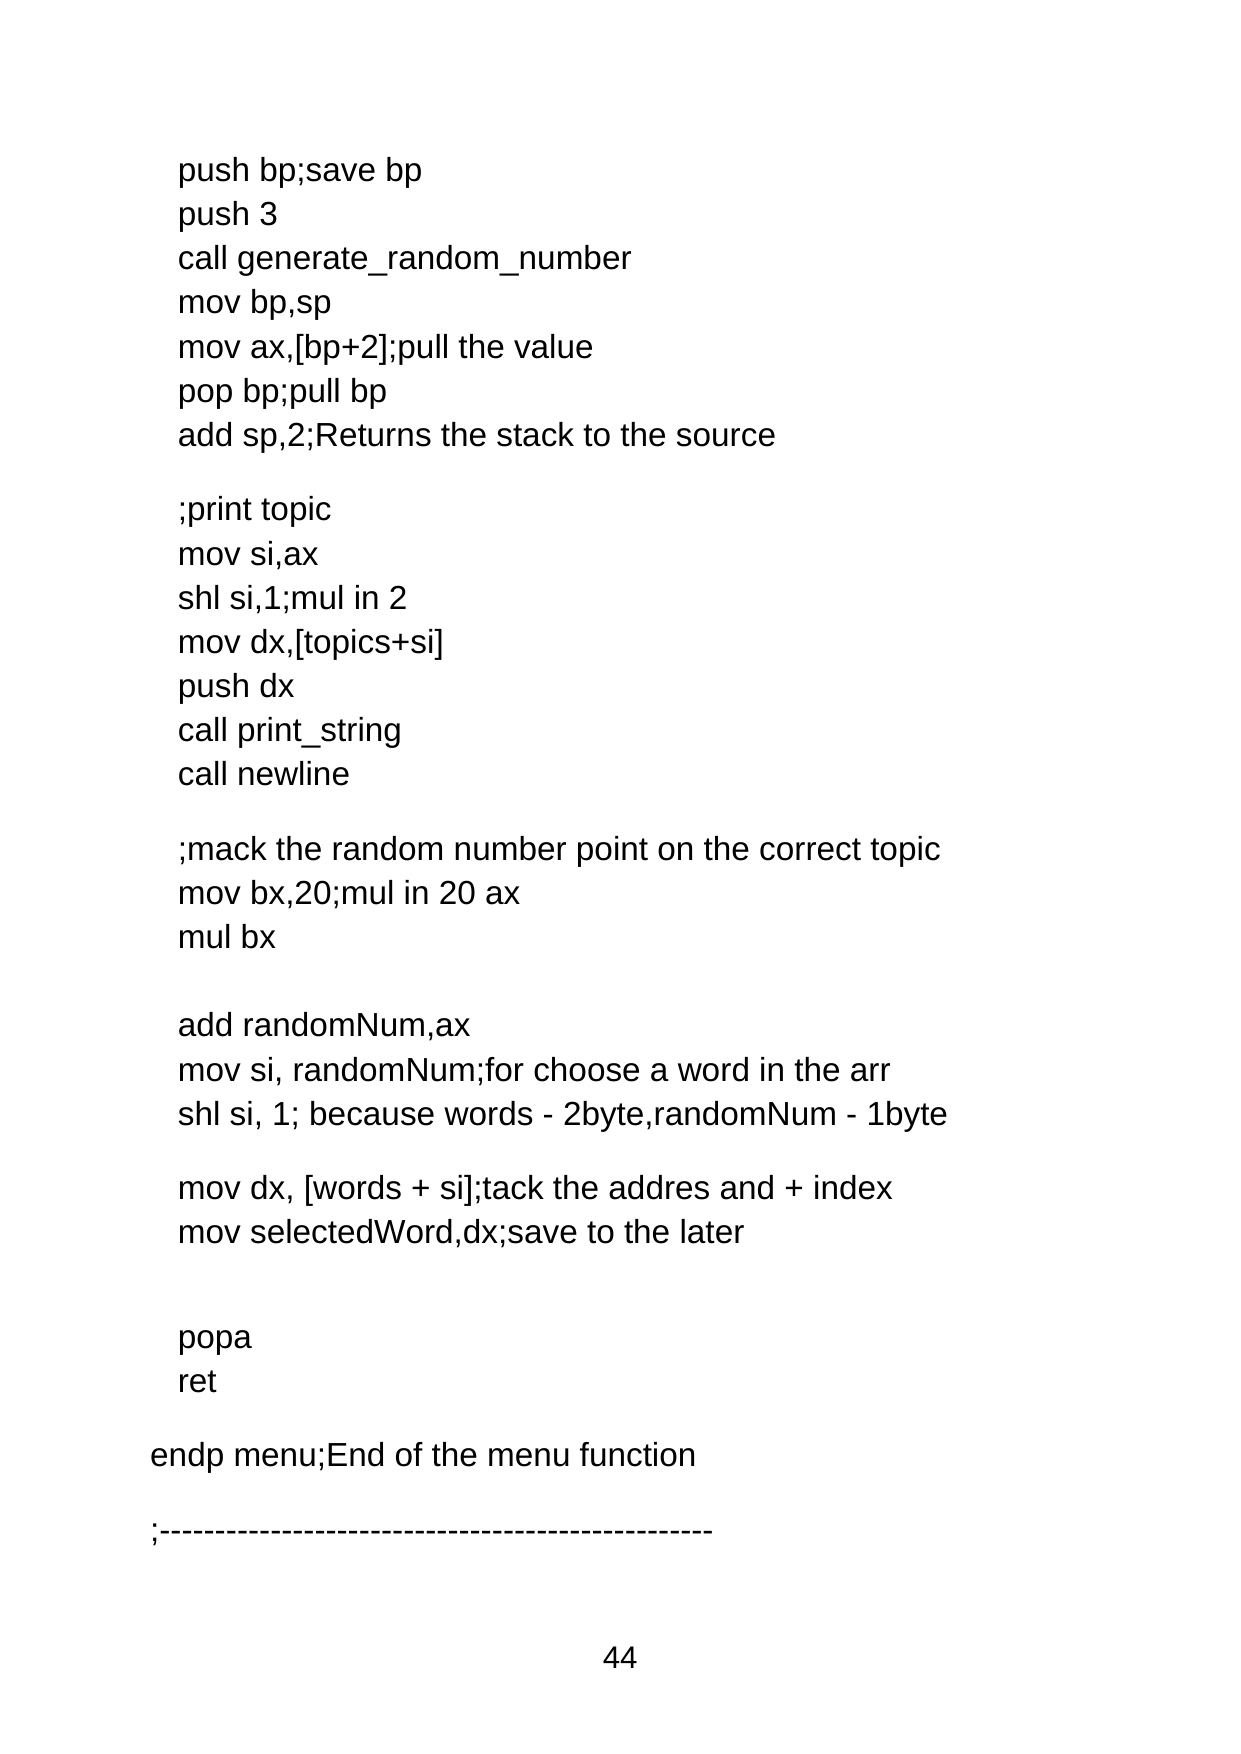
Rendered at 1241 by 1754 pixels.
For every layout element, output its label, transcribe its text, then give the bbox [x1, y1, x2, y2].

text call generate_random_number [150, 238, 1090, 277]
text push 3 [150, 194, 1090, 233]
text mov selectedWord,dx;save to the later [150, 1212, 1090, 1251]
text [150, 415, 1090, 453]
text mul bx [150, 917, 1090, 956]
text mov dx,[topics+si] [150, 622, 1090, 660]
text popa [150, 1317, 1090, 1355]
text mov dx, [words + si];tack the addres and + index [150, 1168, 1090, 1207]
text ret [150, 1361, 1090, 1399]
text mov si,ax [150, 533, 1090, 572]
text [150, 1510, 1090, 1548]
text call newline [150, 754, 1090, 793]
text pop bp;pull bp [150, 371, 1090, 409]
text mov bp,sp [150, 282, 1090, 321]
text shl si,1;mul in 2 [150, 578, 1090, 616]
text call print_string [150, 710, 1090, 749]
text add randomNum,ax [150, 1005, 1090, 1044]
text push bp;save bp [150, 150, 1090, 188]
text mov si, randomNum;for choose a word in the arr [150, 1049, 1090, 1088]
text push dx [150, 666, 1090, 704]
text mov bx,20;mul in 20 ax [150, 873, 1090, 911]
text shl si, 1; because words - 2byte,randomNum - 1byte [150, 1094, 1090, 1132]
text ;mack the random number point on the correct topic [150, 829, 1090, 867]
text endp menu;End of the menu function [150, 1435, 1090, 1474]
text ;print topic [150, 489, 1090, 528]
text mov ax,[bp+2];pull the value [150, 327, 1090, 365]
